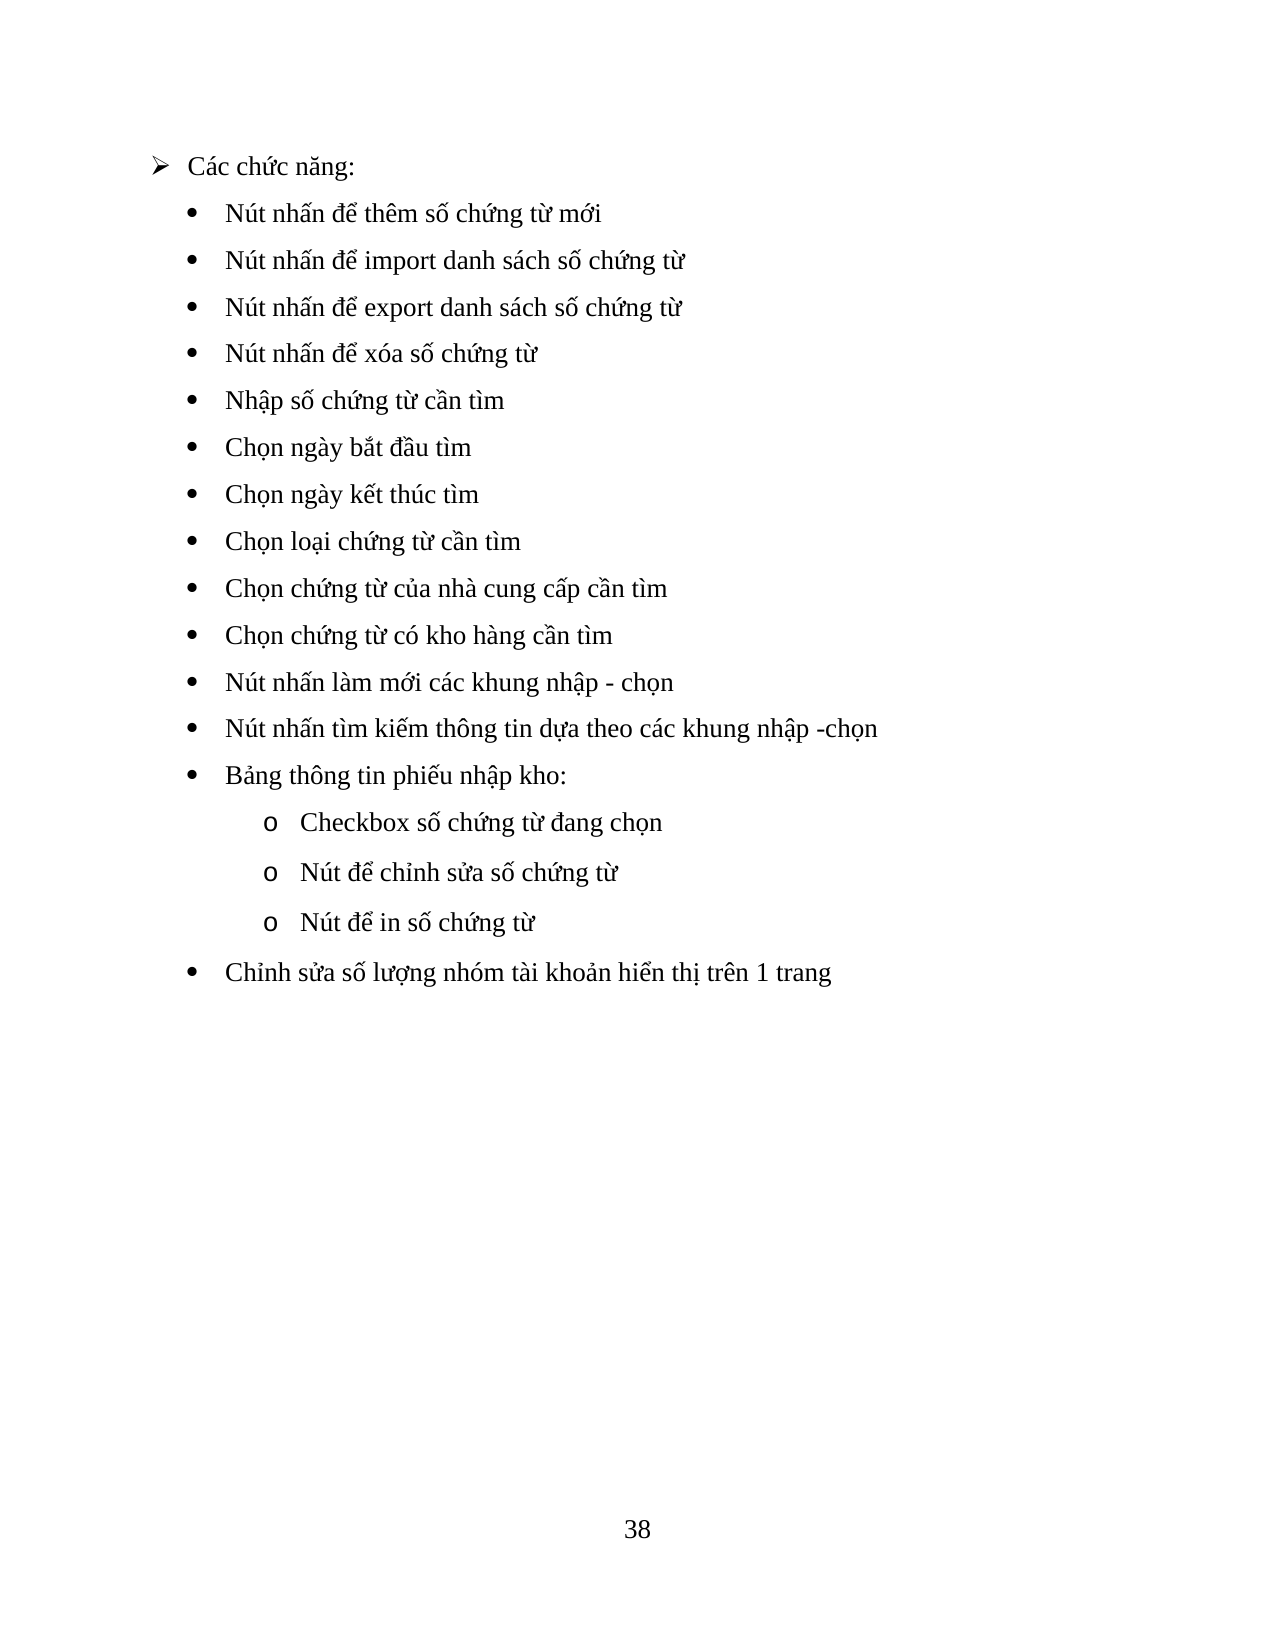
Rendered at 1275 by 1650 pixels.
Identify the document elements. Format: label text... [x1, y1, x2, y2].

list Bảng thông tin phiếu nhập kho: [187, 759, 1125, 791]
list Nút nhấn làm mới các khung nhập - chọn [187, 666, 1125, 697]
list Nút nhấn để thêm số chứng từ mới [187, 197, 1125, 228]
list Nút để chỉnh sửa số chứng từ [262, 856, 1125, 890]
list Nút nhấn để import danh sách số chứng từ [187, 244, 1125, 275]
list Các chức năng: [150, 150, 1125, 181]
list Nhập số chứng từ cần tìm [187, 384, 1125, 416]
list Nút nhấn để xóa số chứng từ [187, 337, 1125, 369]
list Chọn loại chứng từ cần tìm [187, 525, 1125, 556]
list Chọn chứng từ có kho hàng cần tìm [187, 619, 1125, 650]
list Nút nhấn tìm kiếm thông tin dựa theo các khung nhập -chọn [187, 712, 1125, 744]
list Chọn ngày kết thúc tìm [187, 478, 1125, 509]
list Nút nhấn để export danh sách số chứng từ [187, 291, 1125, 322]
list Chọn ngày bắt đầu tìm [187, 431, 1125, 462]
list Checkbox số chứng từ đang chọn [262, 806, 1125, 840]
list Nút để in số chứng từ [262, 906, 1125, 940]
list Chọn chứng từ của nhà cung cấp cần tìm [187, 572, 1125, 603]
list Chỉnh sửa số lượng nhóm tài khoản hiển thị trên 1 trang [187, 957, 1125, 988]
